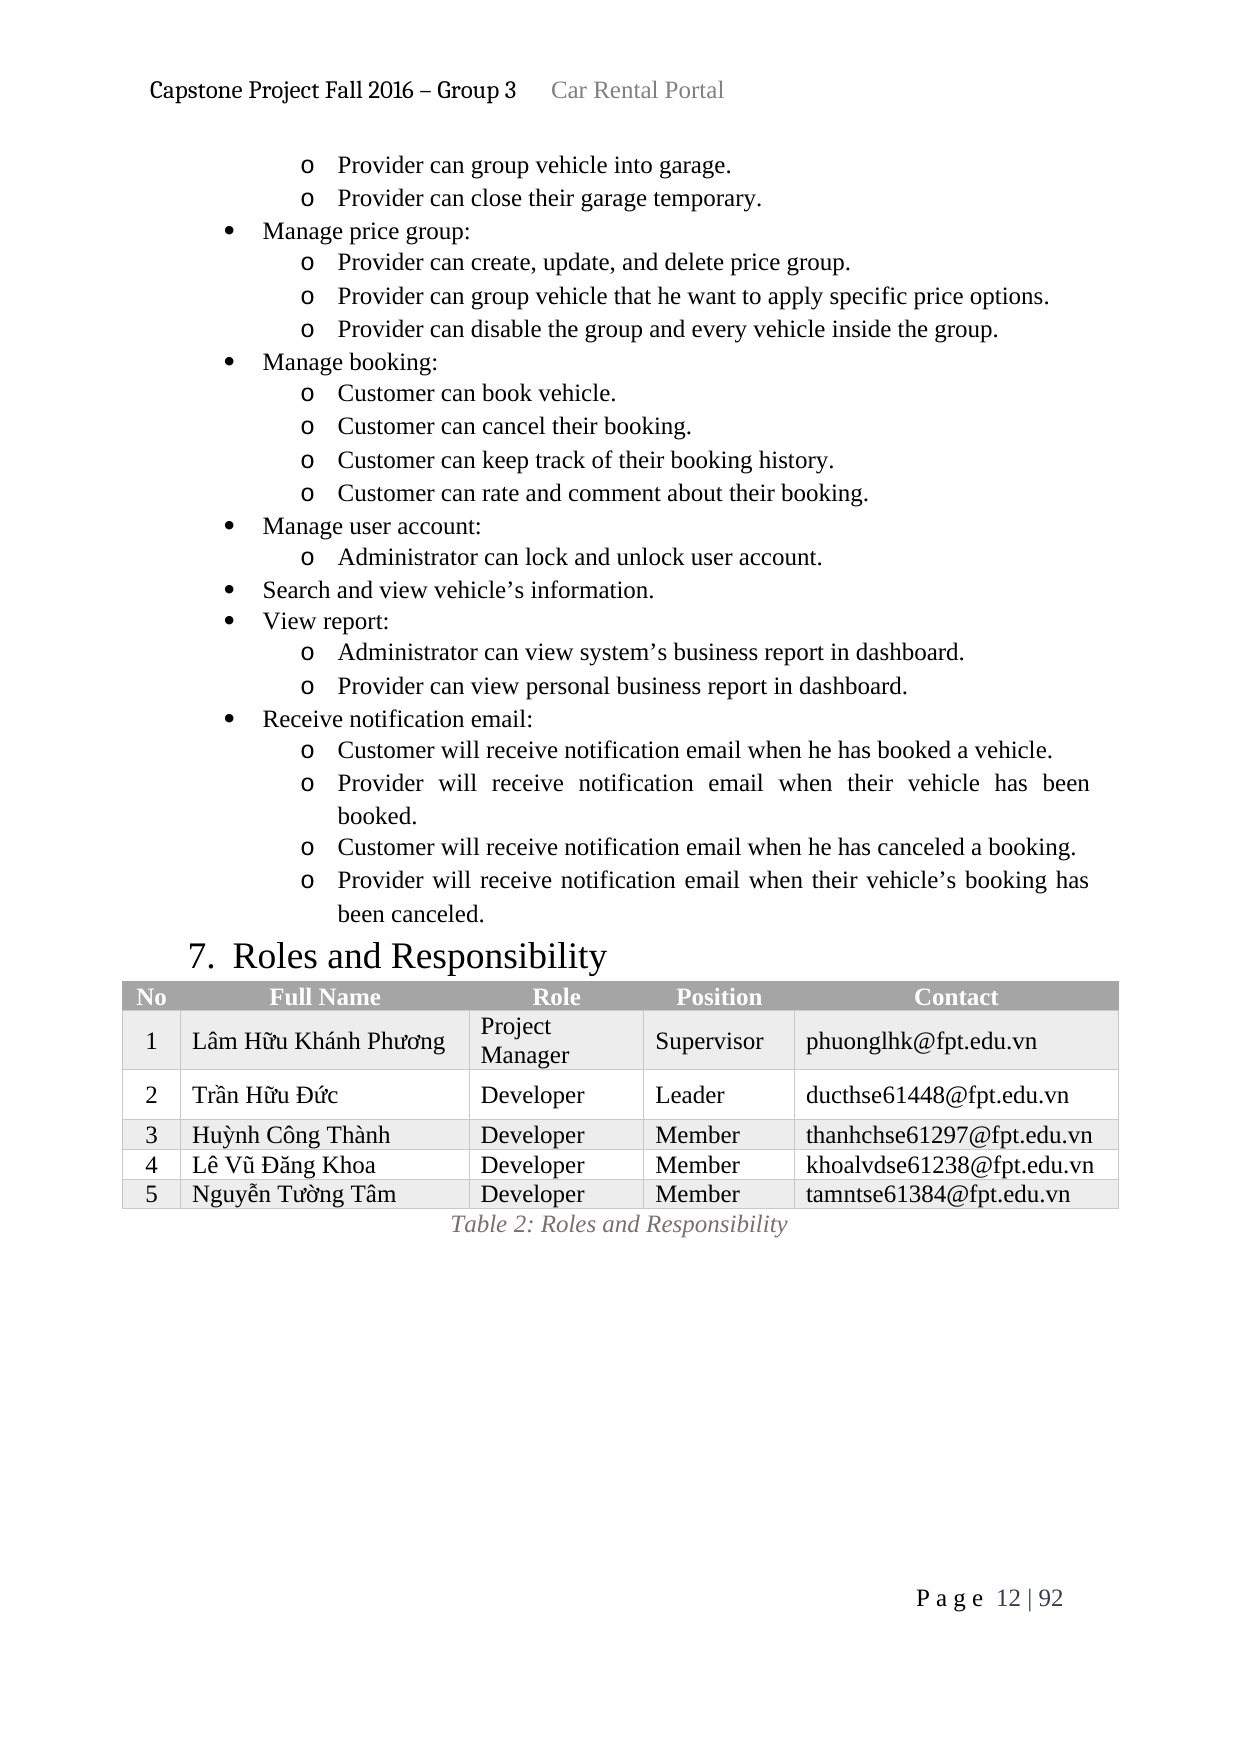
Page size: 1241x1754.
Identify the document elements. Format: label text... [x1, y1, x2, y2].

list Provider will receive notification email when their vehicle has been booked. [300, 768, 1090, 830]
table_cell Developer [470, 1070, 643, 1119]
table_header No [123, 982, 180, 1010]
table_cell 5 [123, 1180, 180, 1208]
list Customer can keep track of their booking history. [300, 445, 1090, 476]
table_cell Project Manager [470, 1011, 643, 1069]
table_cell tamntse61384@fpt.edu.vn [795, 1180, 1118, 1208]
table_cell 2 [123, 1070, 180, 1119]
table_header Position [644, 982, 794, 1010]
table_cell Lâm Hữu Khánh Phương [181, 1011, 469, 1069]
list Provider can view personal business report in dashboard. [300, 671, 1090, 702]
list Provider can close their garage temporary. [300, 183, 1090, 214]
list Receive notification email: [225, 704, 1090, 733]
list Administrator can lock and unlock user account. [300, 542, 1090, 573]
list Customer will receive notification email when he has booked a vehicle. [300, 735, 1090, 766]
list Manage booking: [225, 347, 1090, 376]
list Provider can group vehicle into garage. [300, 150, 1090, 181]
list Customer can cancel their booking. [300, 411, 1090, 442]
list Provider can disable the group and every vehicle inside the group. [300, 314, 1090, 345]
table_cell 3 [123, 1120, 180, 1149]
table_cell ducthse61448@fpt.edu.vn [795, 1070, 1118, 1119]
list Manage price group: [225, 216, 1090, 245]
list Customer can book vehicle. [300, 378, 1090, 409]
table_cell Member [644, 1180, 794, 1208]
table_cell Lê Vũ Đăng Khoa [181, 1150, 469, 1178]
table_header Role [470, 982, 643, 1010]
table_cell thanhchse61297@fpt.edu.vn [795, 1120, 1118, 1149]
table_cell Developer [470, 1180, 643, 1208]
table_cell phuonglhk@fpt.edu.vn [795, 1011, 1118, 1069]
table_header Full Name [181, 982, 469, 1010]
table_cell Member [644, 1120, 794, 1149]
text Table 2: Roles and Responsibility [150, 1209, 1090, 1238]
table_cell Supervisor [644, 1011, 794, 1069]
table_cell Huỳnh Công Thành [181, 1120, 469, 1149]
table_cell Member [644, 1150, 794, 1178]
table_cell 1 [123, 1011, 180, 1069]
table_header Contact [795, 982, 1118, 1010]
subtitle Roles and Responsibility [187, 934, 1090, 977]
list Provider can create, update, and delete price group. [300, 247, 1090, 278]
list Provider can group vehicle that he want to apply specific price options. [300, 281, 1090, 312]
table_cell Nguyễn Tường Tâm [181, 1180, 469, 1208]
list Administrator can view system’s business report in dashboard. [300, 637, 1090, 668]
list Manage user account: [225, 511, 1090, 540]
list View report: [225, 606, 1090, 635]
table_cell Developer [470, 1150, 643, 1178]
table_cell khoalvdse61238@fpt.edu.vn [795, 1150, 1118, 1178]
list Customer can rate and comment about their booking. [300, 478, 1090, 509]
table_cell Trần Hữu Đức [181, 1070, 469, 1119]
list Provider will receive notification email when their vehicle’s booking has been canceled. [300, 866, 1090, 927]
list Search and view vehicle’s information. [225, 575, 1090, 604]
table_cell Developer [470, 1120, 643, 1149]
list Customer will receive notification email when he has canceled a booking. [300, 832, 1090, 863]
table_cell 4 [123, 1150, 180, 1178]
table_cell Leader [644, 1070, 794, 1119]
